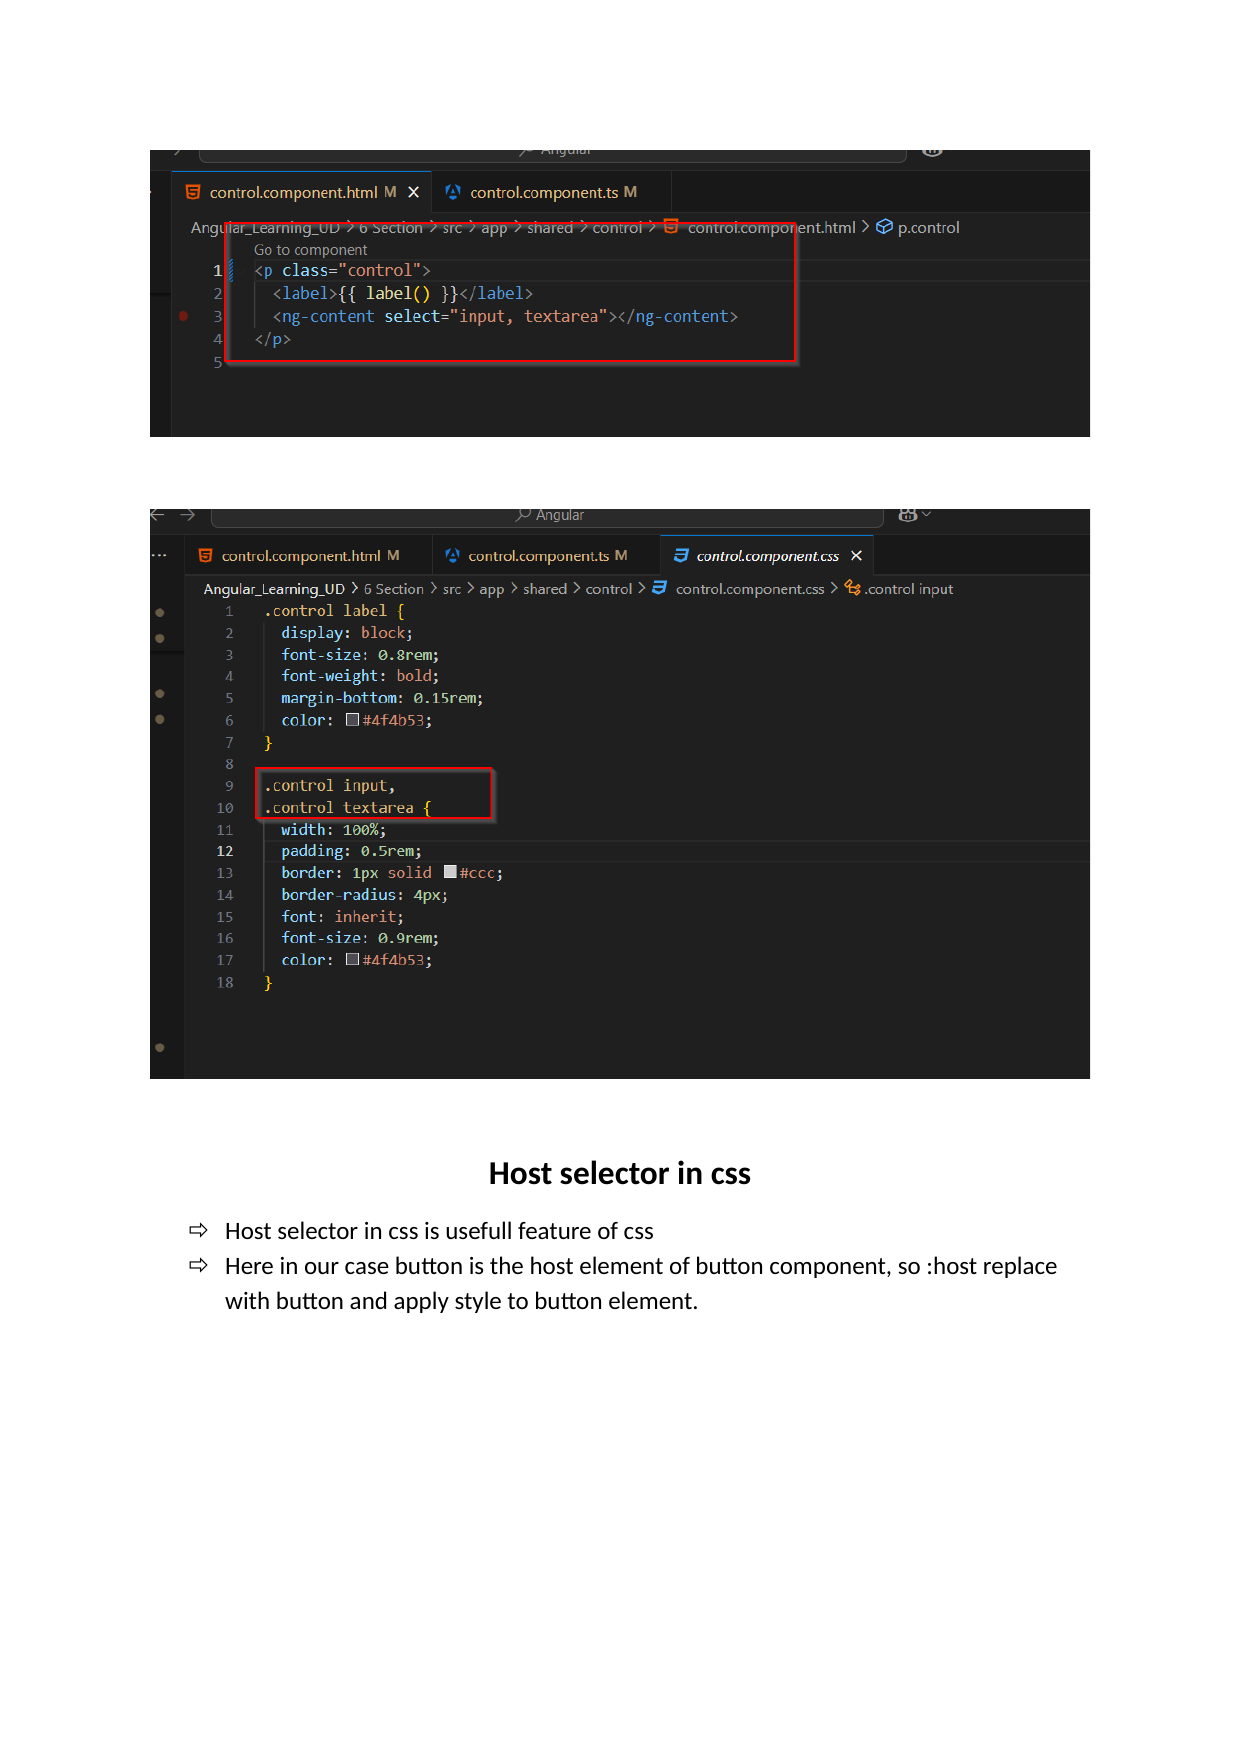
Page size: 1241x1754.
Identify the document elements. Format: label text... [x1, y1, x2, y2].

picture [150, 509, 1091, 1079]
list Here in our case button is the host element of button component, so :host replace with button and apply style to button element. [187, 1250, 1090, 1316]
list Host selector in css is usefull feature of css [187, 1215, 1090, 1246]
picture [150, 150, 1091, 437]
text Host selector in css [150, 1152, 1090, 1193]
